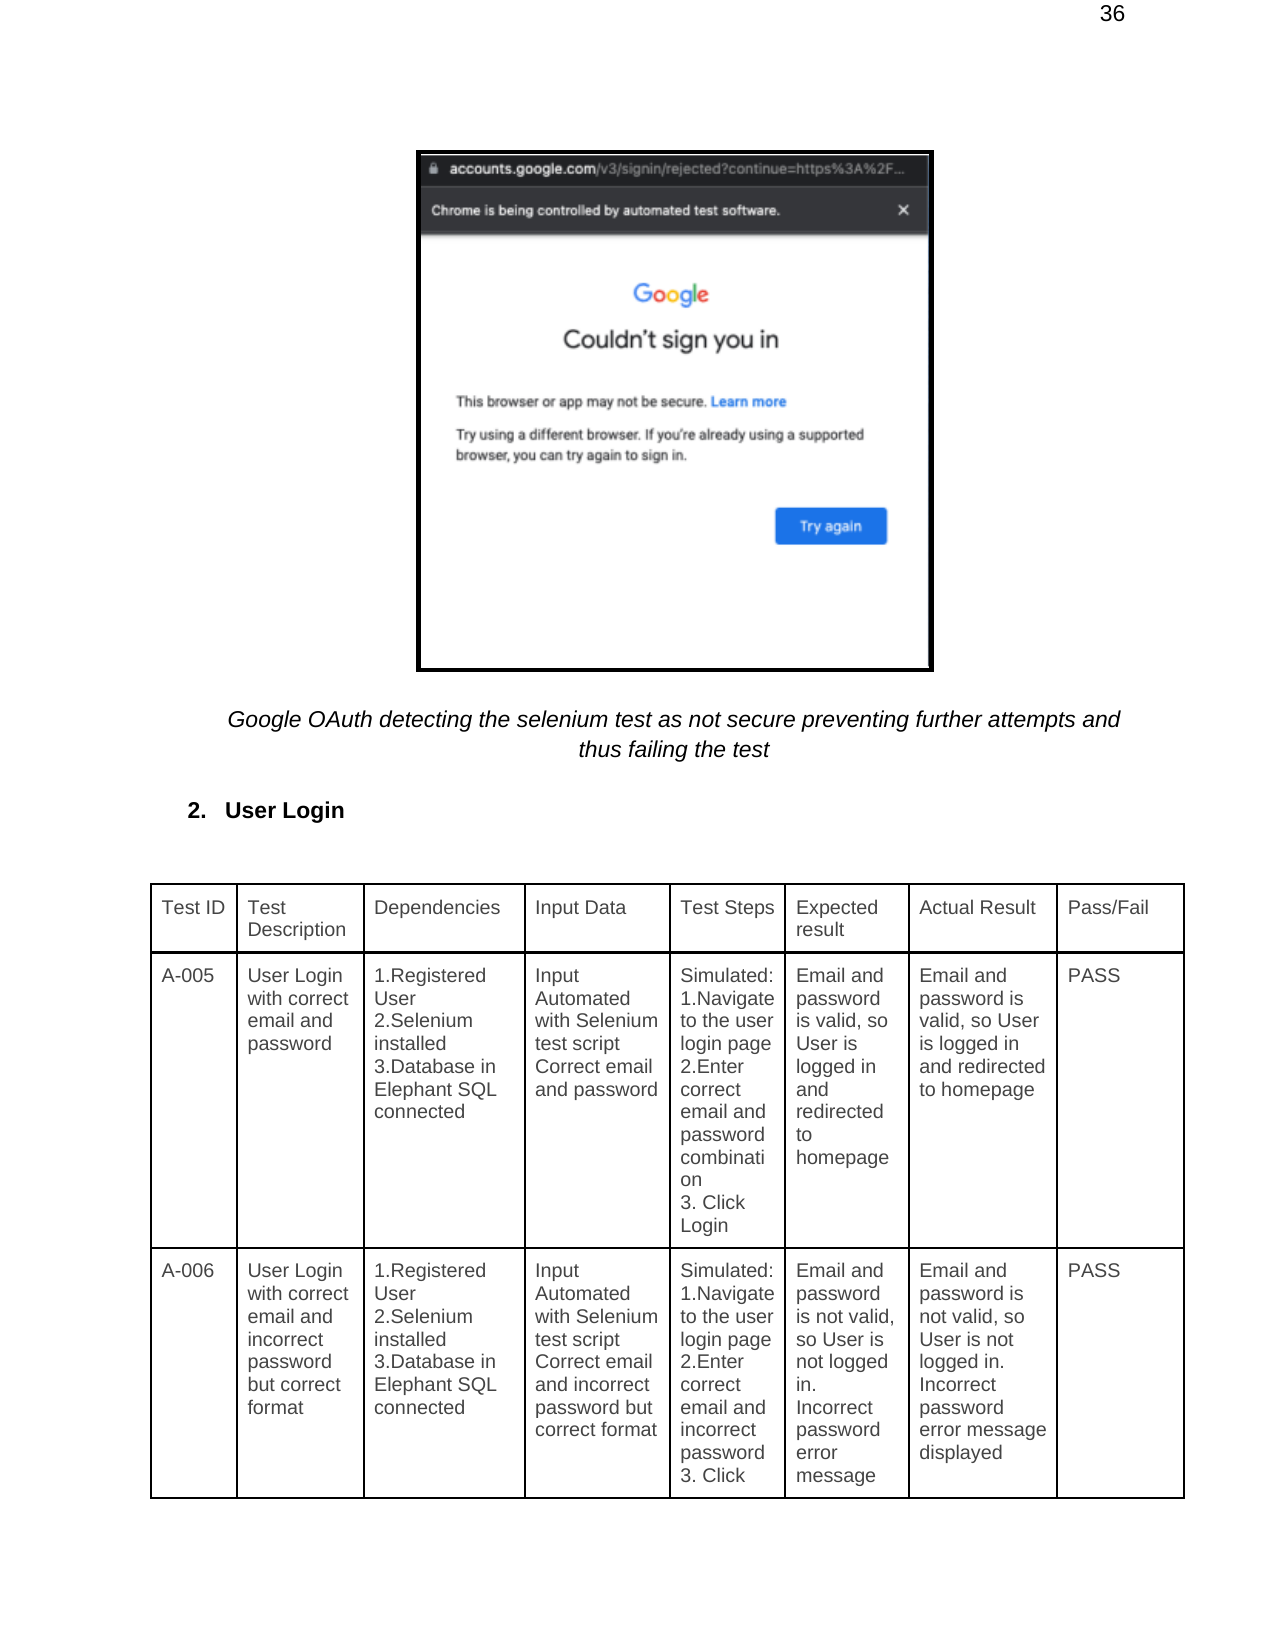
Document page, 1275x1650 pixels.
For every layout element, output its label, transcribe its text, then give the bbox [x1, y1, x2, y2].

list User Login [187, 797, 1125, 823]
table_header Expected result [786, 885, 908, 951]
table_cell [238, 1249, 363, 1497]
table_header Test ID [152, 885, 236, 951]
table_header Test Steps [671, 885, 784, 951]
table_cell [910, 1249, 1056, 1497]
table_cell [786, 1249, 908, 1497]
table_cell User Login with correct email and password [238, 954, 363, 1247]
table_cell Email and password is valid, so User is logged in and redirected to homepage [910, 954, 1056, 1247]
text Google OAuth detecting the selenium test as not secure preventing further attempts and thus failing the test [225, 706, 1125, 762]
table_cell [671, 1249, 784, 1497]
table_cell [526, 1249, 669, 1497]
table_header Pass/Fail [1058, 885, 1183, 951]
table_cell Email and password is valid, so User is logged in and redirected to homepage [786, 954, 908, 1247]
table_cell PASS [1058, 954, 1183, 1247]
table_header Input Data [526, 885, 669, 951]
table_cell PASS [1058, 1249, 1183, 1497]
table_cell Input Automated with Selenium test script Correct email and password [526, 954, 669, 1247]
table_cell Simulated: 1.Navigate to the user login page 2.Enter correct email and password combination 3. Click Login [671, 954, 784, 1247]
picture [421, 154, 929, 668]
table_header Test Description [238, 885, 363, 951]
table_cell A-005 [152, 954, 236, 1247]
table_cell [365, 1249, 524, 1497]
table_cell 1.Registered User 2.Selenium installed 3.Database in Elephant SQL connected [365, 954, 524, 1247]
table_header Dependencies [365, 885, 524, 951]
table_cell A-006 [152, 1249, 236, 1497]
table_header Actual Result [910, 885, 1056, 951]
